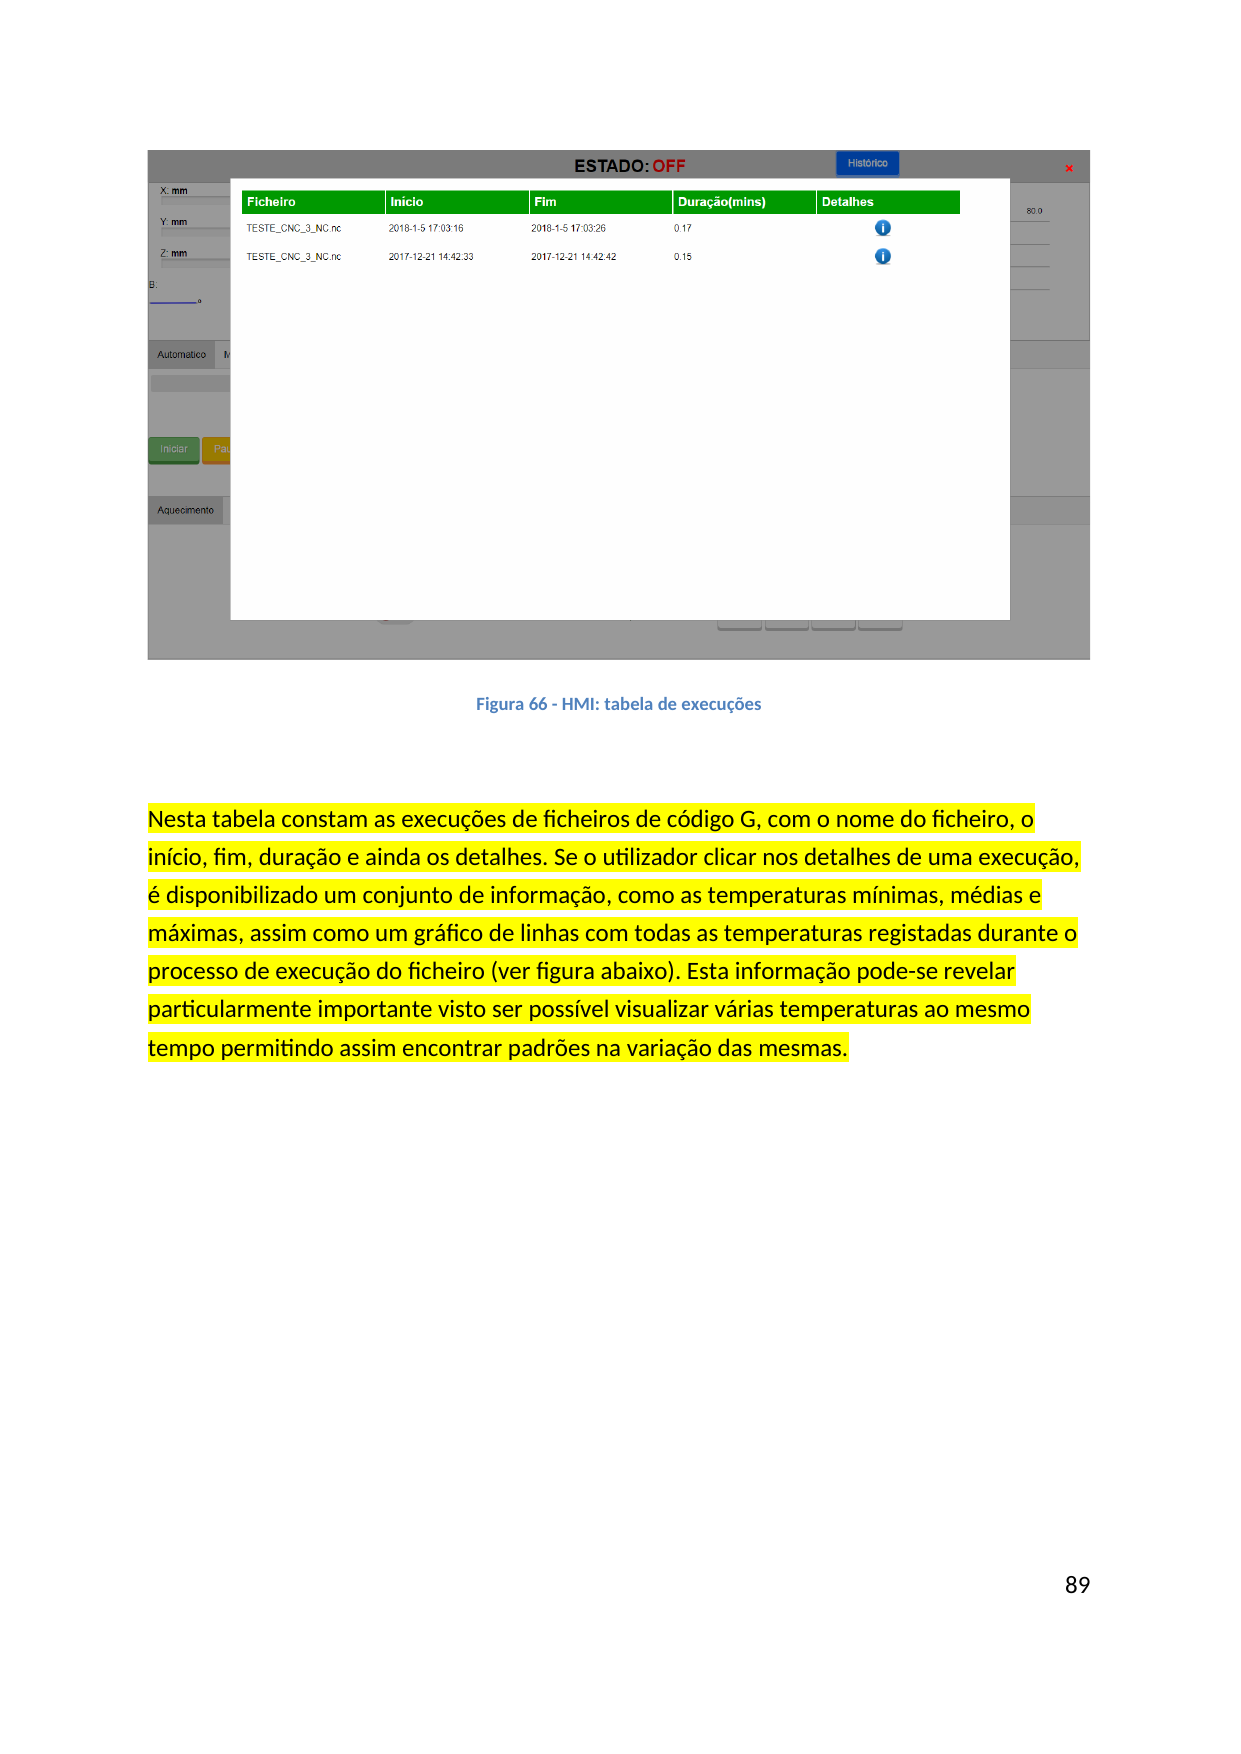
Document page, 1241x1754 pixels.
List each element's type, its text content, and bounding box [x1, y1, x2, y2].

picture [147, 150, 1091, 660]
text Figura 66 - HMI: tabela de execuções [148, 692, 1090, 715]
text Nesta tabela constam as execuções de ficheiros de código G, com o nome do ficheiro, o início, fim, duração e ainda os detalhes. Se o utilizador clicar nos detalhes de uma execução, é disponibilizado um conjunto de informação, como as temperaturas mínimas, médias e máximas, assim como um gráfico de linhas com todas as temperaturas registadas durante o processo de execução do ficheiro (ver figura abaixo). Esta informação pode-se revelar particularmente importante visto ser possível visualizar várias temperaturas ao mesmo tempo permitindo assim encontrar padrões na variação das mesmas. [148, 803, 1090, 1062]
